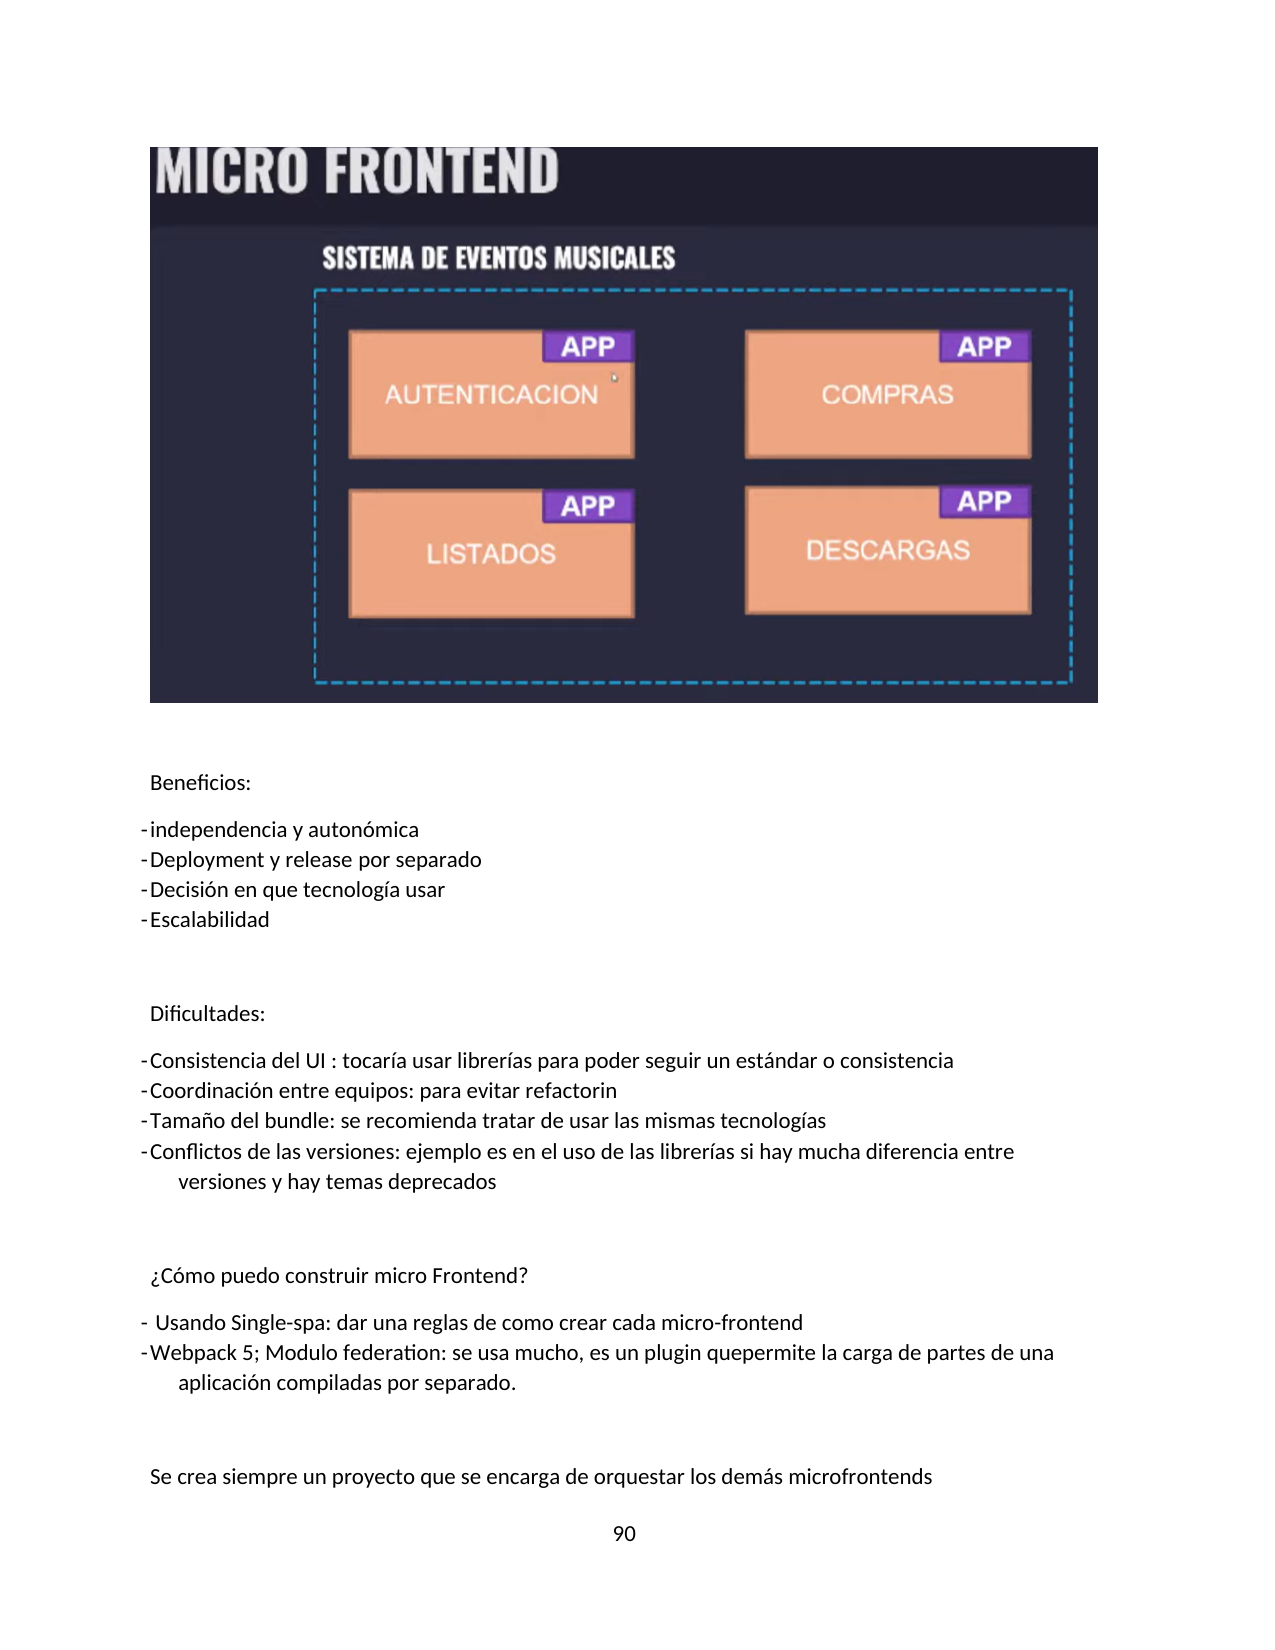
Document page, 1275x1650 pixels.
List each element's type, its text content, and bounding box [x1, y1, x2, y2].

list Consistencia del UI : tocaría usar librerías para poder seguir un estándar o consistencia [141, 1046, 1098, 1074]
list Coordinación entre equipos: para evitar refactorin [141, 1076, 1098, 1104]
list Decisión en que tecnología usar [141, 875, 1098, 903]
list Usando Single-spa: dar una reglas de como crear cada micro-frontend [141, 1308, 1098, 1336]
text Beneficios: [150, 768, 1098, 796]
text Dificultades: [150, 999, 1098, 1027]
text Se crea siempre un proyecto que se encarga de orquestar los demás microfrontends [150, 1462, 1098, 1490]
picture [150, 147, 1098, 703]
list Escalabilidad [141, 906, 1098, 933]
list Webpack 5; Modulo federation: se usa mucho, es un plugin quepermite la carga de partes de una aplicación compiladas por separado. [141, 1338, 1098, 1396]
text ¿Cómo puedo construir micro Frontend? [150, 1261, 1098, 1289]
list Deployment y release por separado [141, 845, 1098, 873]
list Tamaño del bundle: se recomienda tratar de usar las mismas tecnologías [141, 1107, 1098, 1134]
list independencia y autonómica [141, 815, 1098, 843]
list Conflictos de las versiones: ejemplo es en el uso de las librerías si hay mucha diferencia entre versiones y hay temas deprecados [141, 1137, 1098, 1195]
